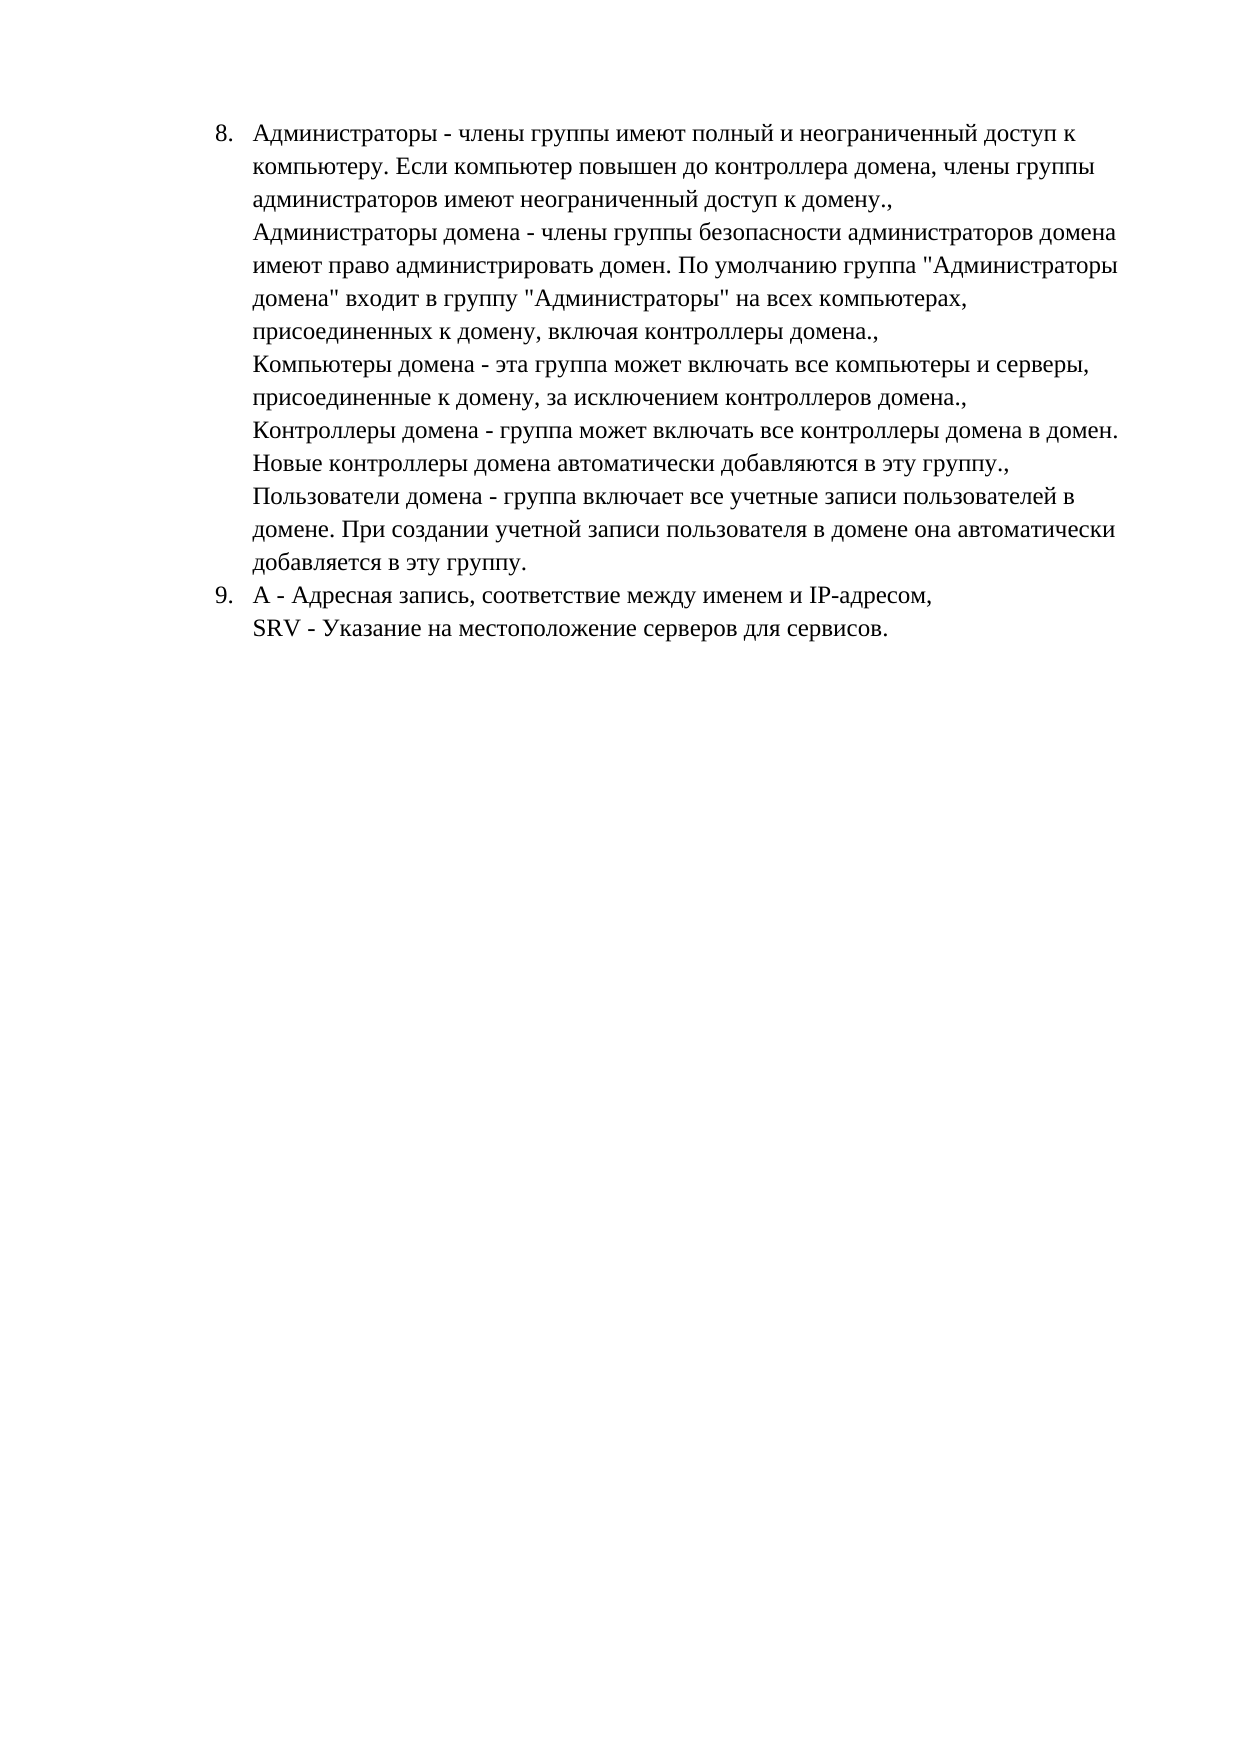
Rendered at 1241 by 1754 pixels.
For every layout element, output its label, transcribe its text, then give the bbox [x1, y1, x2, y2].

list A - Адресная запись, соответствие между именем и IP-адресом, SRV - Указание на местоположение серверов для сервисов. [215, 580, 1152, 642]
list Администраторы - члены группы имеют полный и неограниченный доступ к компьютеру. Если компьютер повышен до контроллера домена, члены группы администраторов имеют неограниченный доступ к домену., Администраторы домена - члены группы безопасности администраторов домена имеют право администрировать домен. По умолчанию группа "Администраторы домена" входит в группу "Администраторы" на всех компьютерах, присоединенных к домену, включая контроллеры домена., Компьютеры домена - эта группа может включать все компьютеры и серверы, присоединенные к домену, за исключением контроллеров домена., Контроллеры домена - группа может включать все контроллеры домена в домен. Новые контроллеры домена автоматически добавляются в эту группу., Пользователи домена - группа включает все учетные записи пользователей в домене. При создании учетной записи пользователя в домене она автоматически добавляется в эту группу. [215, 118, 1152, 576]
